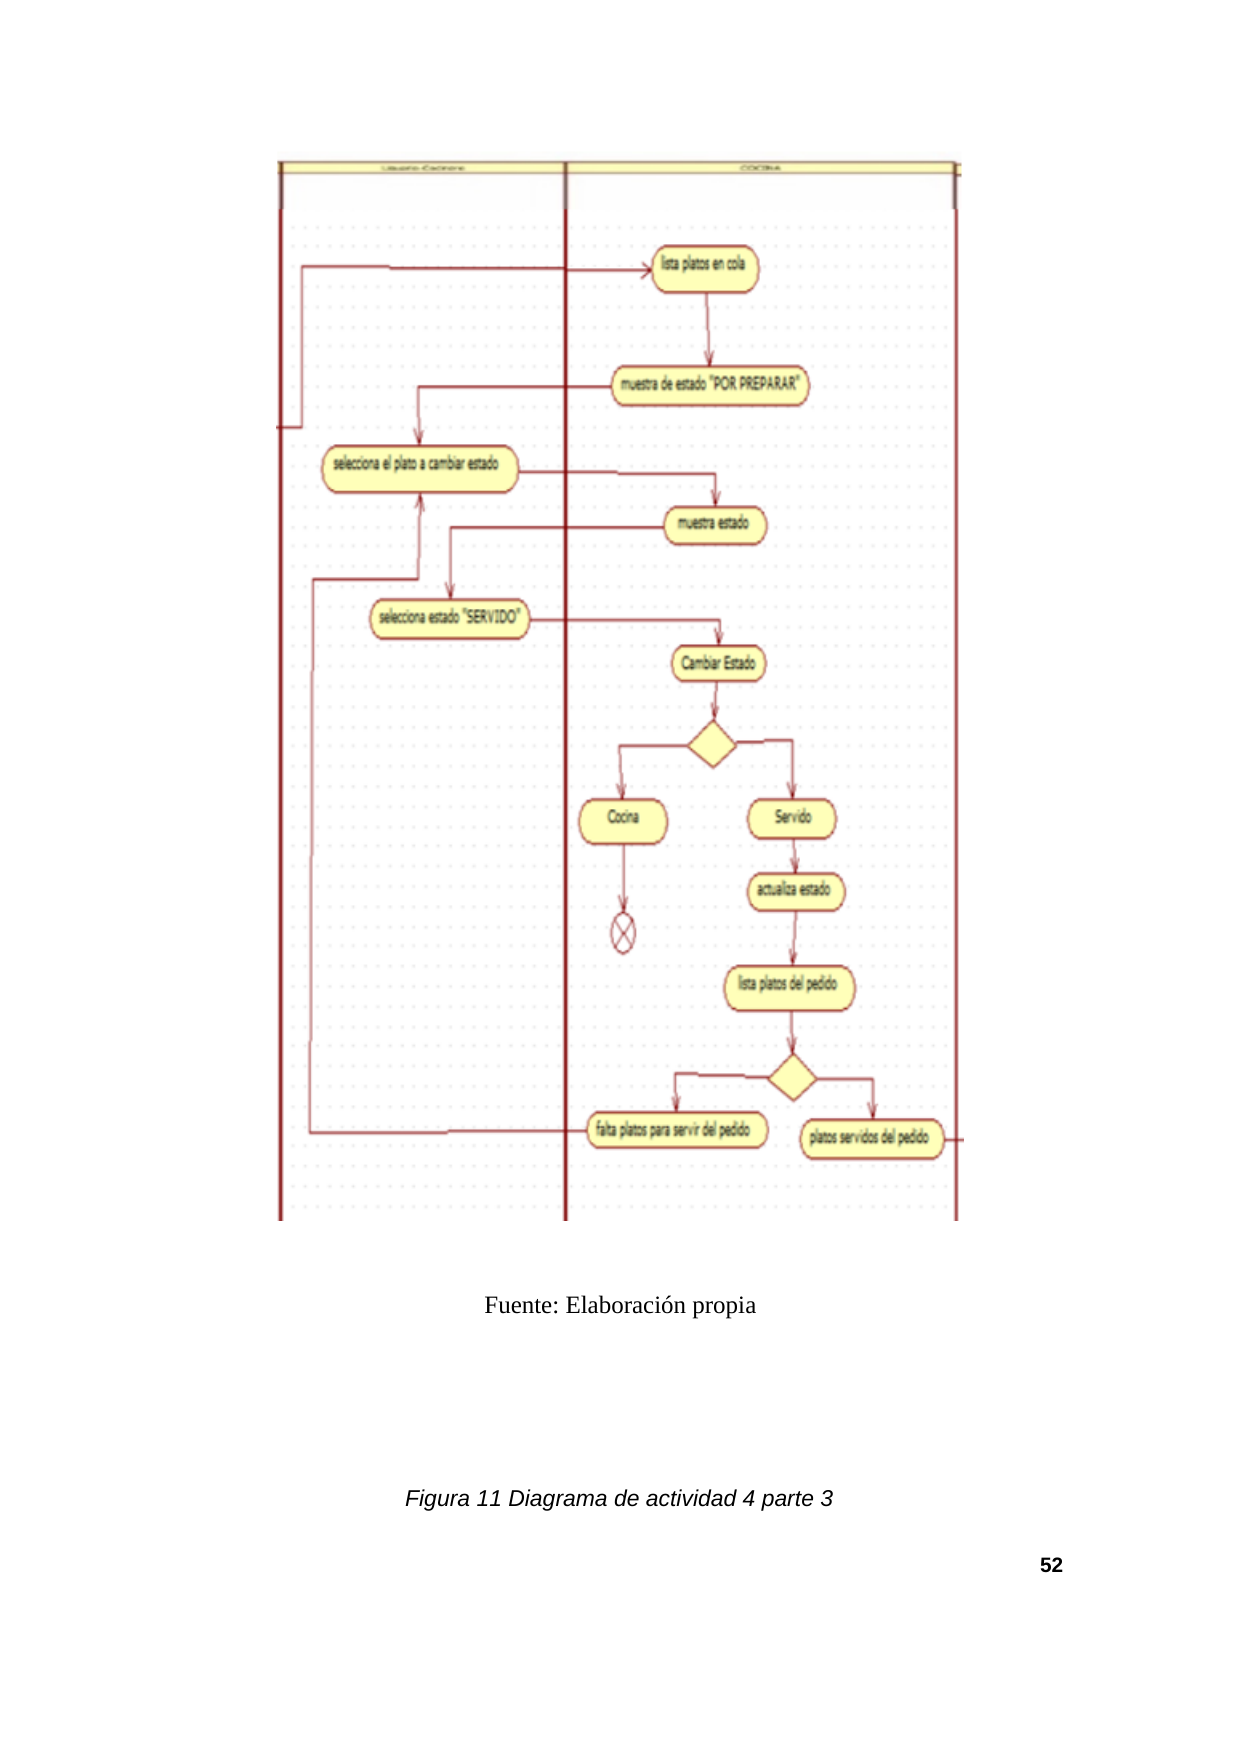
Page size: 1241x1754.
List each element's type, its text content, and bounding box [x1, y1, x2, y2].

picture [276, 147, 964, 1221]
text Fuente: Elaboración propia [177, 1290, 1063, 1318]
text Figura 11 Diagrama de actividad 4 parte 3 [177, 1485, 1063, 1511]
